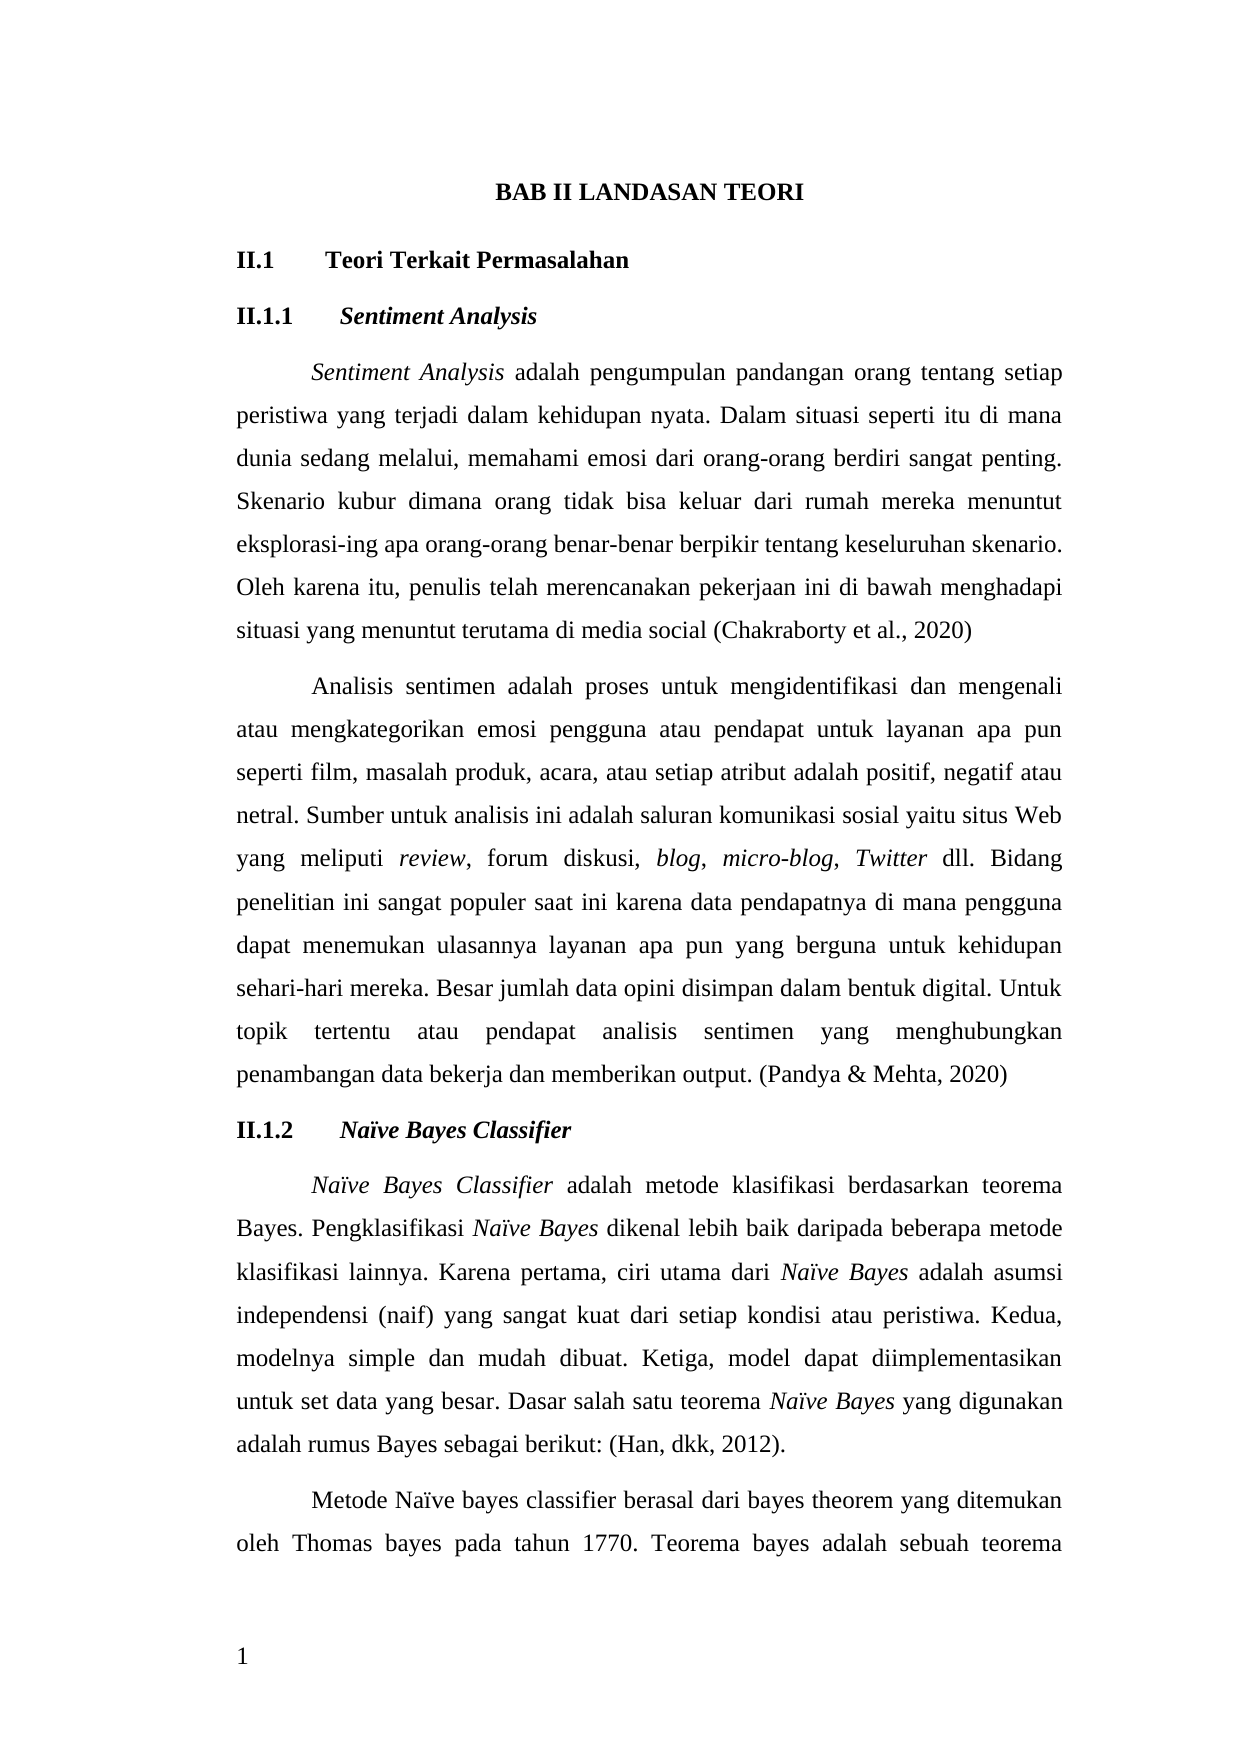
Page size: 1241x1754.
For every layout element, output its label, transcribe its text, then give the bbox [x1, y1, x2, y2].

subtitle LANDASAN TEORI [236, 177, 1063, 206]
text Naïve Bayes Classifier adalah metode klasifikasi berdasarkan teorema Bayes. Pengklasifikasi Naïve Bayes dikenal lebih baik daripada beberapa metode klasifikasi lainnya. Karena pertama, ciri utama dari Naïve Bayes adalah asumsi independensi (naif) yang sangat kuat dari setiap kondisi atau peristiwa. Kedua, modelnya simple dan mudah dibuat. Ketiga, model dapat diimplementasikan untuk set data yang besar. Dasar salah satu teorema Naïve Bayes yang digunakan adalah rumus Bayes sebagai berikut: (Han, dkk, 2012). [236, 1170, 1063, 1458]
subtitle Naïve Bayes Classifier [236, 1115, 1063, 1143]
text Sentiment Analysis adalah pengumpulan pandangan orang tentang setiap peristiwa yang terjadi dalam kehidupan nyata. Dalam situasi seperti itu di mana dunia sedang melalui, memahami emosi dari orang-orang berdiri sangat penting. Skenario kubur dimana orang tidak bisa keluar dari rumah mereka menuntut eksplorasi-ing apa orang-orang benar-benar berpikir tentang keseluruhan skenario. Oleh karena itu, penulis telah merencanakan pekerjaan ini di bawah menghadapi situasi yang menuntut terutama di media social [236, 357, 1063, 644]
subtitle Sentiment Analysis [236, 301, 1063, 330]
subtitle Teori Terkait Permasalahan [236, 245, 1063, 274]
text Analisis sentimen adalah proses untuk mengidentifikasi dan mengenali atau mengkategorikan emosi pengguna atau pendapat untuk layanan apa pun seperti film, masalah produk, acara, atau setiap atribut adalah positif, negatif atau netral. Sumber untuk analisis ini adalah saluran komunikasi sosial yaitu situs Web yang meliputi review, forum diskusi, blog, micro-blog, Twitter dll. Bidang penelitian ini sangat populer saat ini karena data pendapatnya di mana pengguna dapat menemukan ulasannya layanan apa pun yang berguna untuk kehidupan sehari-hari mereka. Besar jumlah data opini disimpan dalam bentuk digital. Untuk topik tertentu atau pendapat analisis sentimen yang menghubungkan penambangan data bekerja dan memberikan output. [236, 671, 1063, 1088]
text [236, 1485, 1063, 1557]
